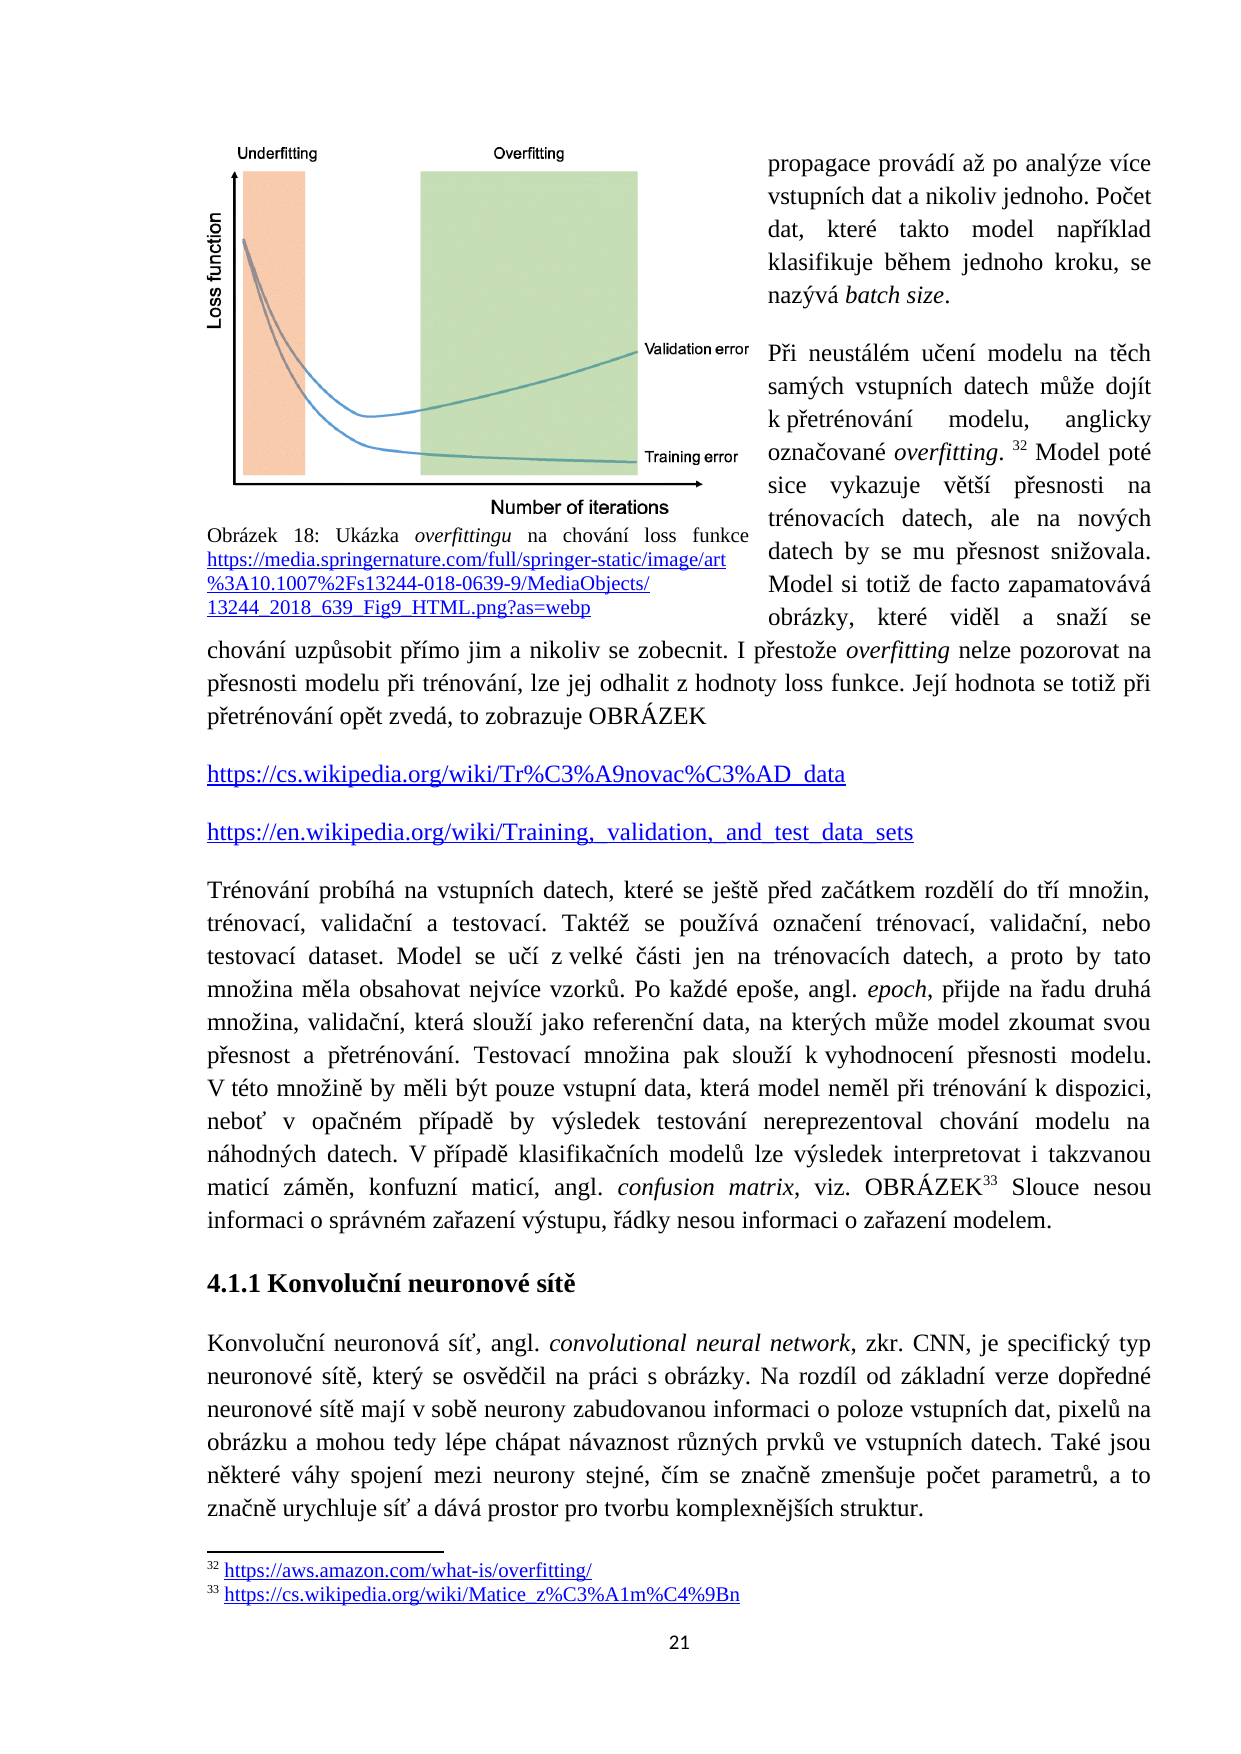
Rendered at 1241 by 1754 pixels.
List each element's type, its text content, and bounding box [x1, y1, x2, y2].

text https://cs.wikipedia.org/wiki/Tr%C3%A9novac%C3%AD_data [207, 759, 1152, 788]
text Při neustálém učení modelu na těch samých vstupních datech může dojít k přetrénování modelu, anglicky označované overfitting. Model poté sice vykazuje větší přesnosti na trénovacích datech, ale na nových datech by se mu přesnost snižovala. Model si totiž de facto zapamatovává obrázky, které viděl a snaží se chování uzpůsobit přímo jim a nikoliv se zobecnit. I přestože overfitting nelze pozorovat na přesnosti modelu při trénování, lze jej odhalit z hodnoty loss funkce. Její hodnota se totiž při přetrénování opět zvedá, to zobrazuje OBRÁZEK [207, 338, 1152, 730]
picture [206, 147, 749, 514]
subtitle Konvoluční neuronové sítě [207, 1267, 1152, 1299]
text Trénování probíhá na vstupních datech, které se ještě před začátkem rozdělí do tří množin, trénovací, validační a testovací. Taktéž se používá označení trénovací, validační, nebo testovací dataset. Model se učí z velké části jen na trénovacích datech, a proto by tato množina měla obsahovat nejvíce vzorků. Po každé epoše, angl. epoch, přijde na řadu druhá množina, validační, která slouží jako referenční data, na kterých může model zkoumat svou přesnost a přetrénování. Testovací množina pak slouží k vyhodnocení přesnosti modelu. V této množině by měli být pouze vstupní data, která model neměl při trénování k dispozici, neboť v opačném případě by výsledek testování nereprezentoval chování modelu na náhodných datech. V případě klasifikačních modelů lze výsledek interpretovat i takzvanou maticí záměn, konfuzní maticí, angl. confusion matrix, viz. OBRÁZEK Slouce nesou informaci o správném zařazení výstupu, řádky nesou informaci o zařazení modelem. [207, 875, 1152, 1234]
text https://en.wikipedia.org/wiki/Training,_validation,_and_test_data_sets [207, 817, 1152, 846]
text Konvoluční neuronová síť, angl. convolutional neural network, zkr. CNN, je specifický typ neuronové sítě, který se osvědčil na práci s obrázky. Na rozdíl od základní verze dopředné neuronové sítě mají v sobě neurony zabudovanou informaci o poloze vstupních dat, pixelů na obrázku a mohou tedy lépe chápat návaznost různých prvků ve vstupních datech. Také jsou některé váhy spojení mezi neurony stejné, čím se značně zmenšuje počet parametrů, a to značně urychluje síť a dává prostor pro tvorbu komplexnějších struktur. [207, 1328, 1152, 1522]
